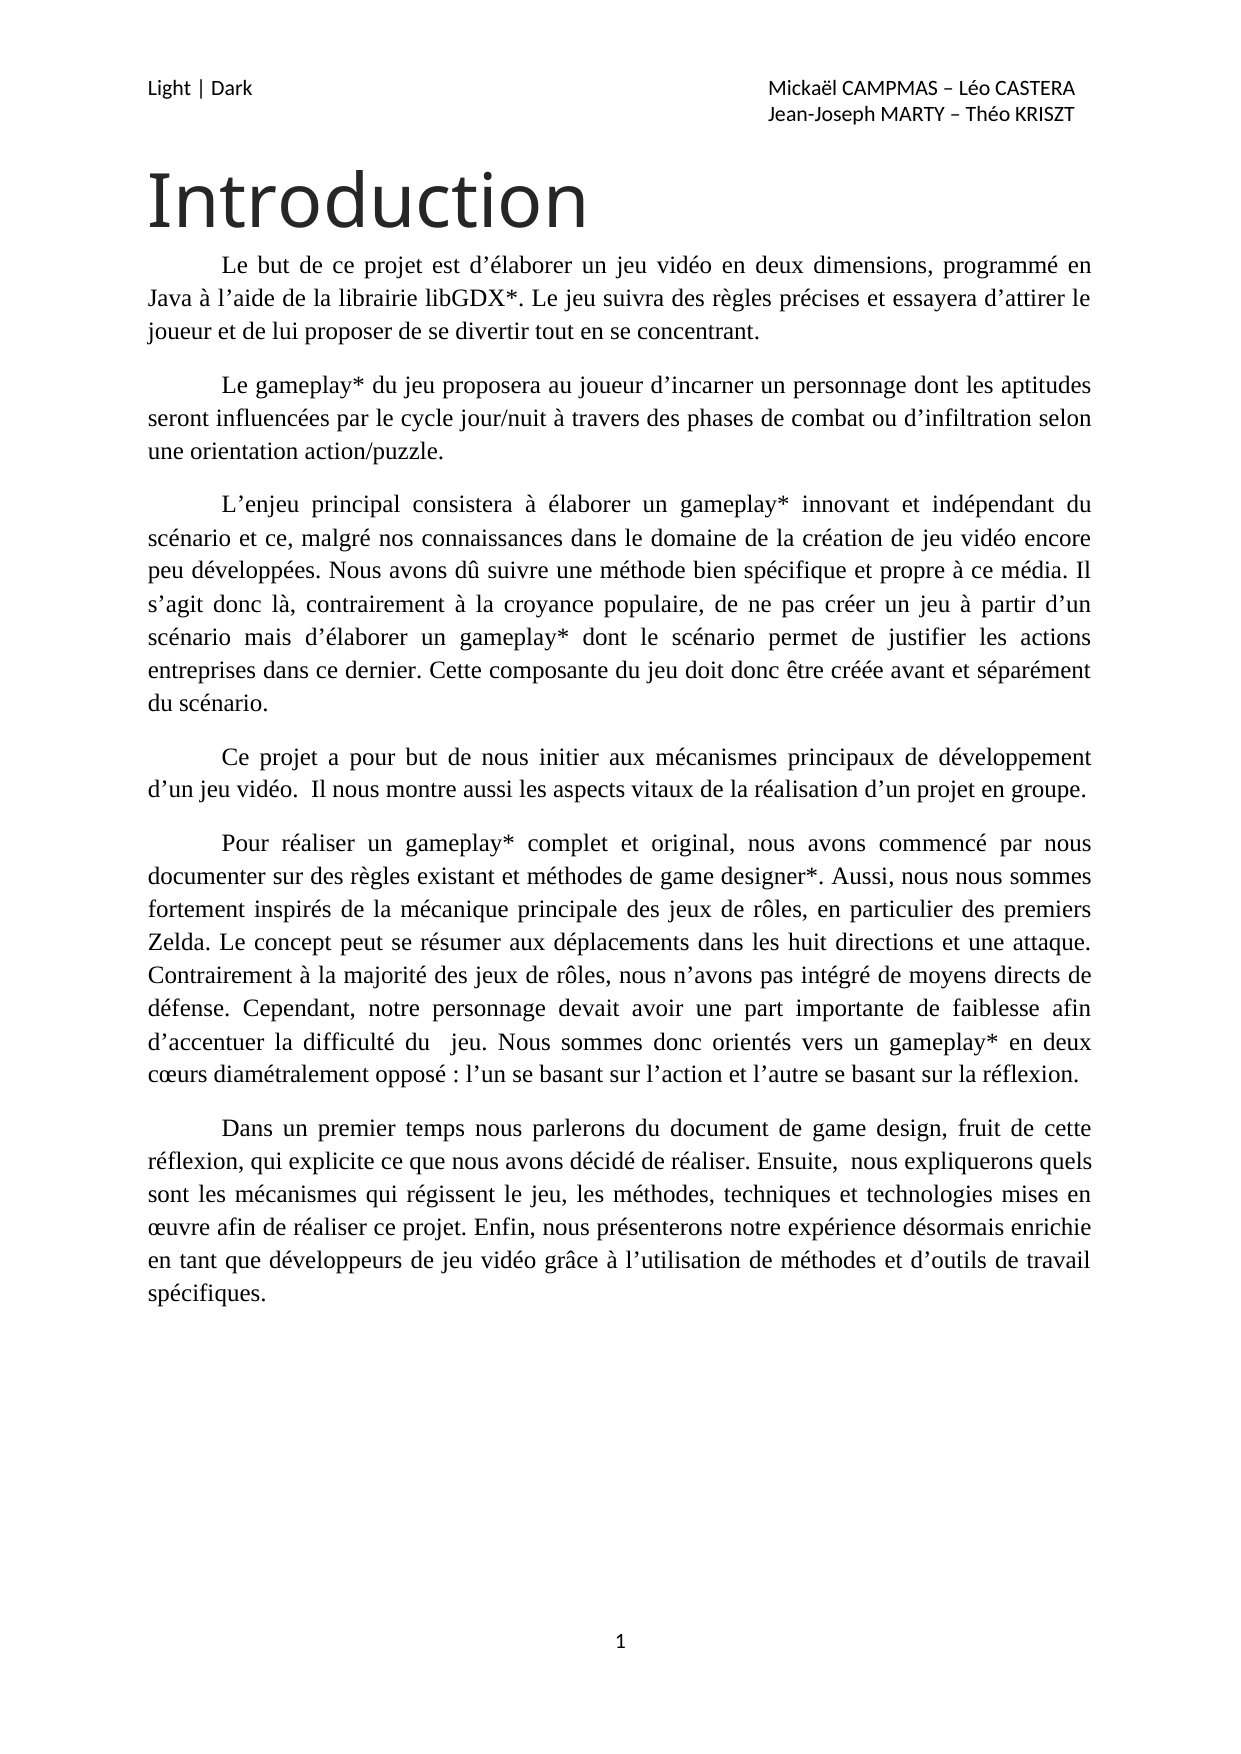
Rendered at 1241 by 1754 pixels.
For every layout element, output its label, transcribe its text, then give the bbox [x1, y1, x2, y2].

title Introduction [148, 148, 1093, 250]
text Ce projet a pour but de nous initier aux mécanismes principaux de développement d’un jeu vidéo. Il nous montre aussi les aspects vitaux de la réalisation d’un projet en groupe. [148, 742, 1093, 803]
text Pour réaliser un gameplay* complet et original, nous avons commencé par nous documenter sur des règles existant et méthodes de game designer*. Aussi, nous nous sommes fortement inspirés de la mécanique principale des jeux de rôles, en particulier des premiers Zelda. Le concept peut se résumer aux déplacements dans les huit directions et une attaque. Contrairement à la majorité des jeux de rôles, nous n’avons pas intégré de moyens directs de défense. Cependant, notre personnage devait avoir une part importante de faiblesse afin d’accentuer la difficulté du jeu. Nous sommes donc orientés vers un gameplay* en deux cœurs diamétralement opposé : l’un se basant sur l’action et l’autre se basant sur la réflexion. [148, 828, 1093, 1088]
text Dans un premier temps nous parlerons du document de game design, fruit de cette réflexion, qui explicite ce que nous avons décidé de réaliser. Ensuite, nous expliquerons quels sont les mécanismes qui régissent le jeu, les méthodes, techniques et technologies mises en œuvre afin de réaliser ce projet. Enfin, nous présenterons notre expérience désormais enrichie en tant que développeurs de jeu vidéo grâce à l’utilisation de méthodes et d’outils de travail spécifiques. [148, 1113, 1093, 1307]
text Le but de ce projet est d’élaborer un jeu vidéo en deux dimensions, programmé en Java à l’aide de la librairie libGDX*. Le jeu suivra des règles précises et essayera d’attirer le joueur et de lui proposer de se divertir tout en se concentrant. [148, 250, 1093, 344]
text L’enjeu principal consistera à élaborer un gameplay* innovant et indépendant du scénario et ce, malgré nos connaissances dans le domaine de la création de jeu vidéo encore peu développées. Nous avons dû suivre une méthode bien spécifique et propre à ce média. Il s’agit donc là, contrairement à la croyance populaire, de ne pas créer un jeu à partir d’un scénario mais d’élaborer un gameplay* dont le scénario permet de justifier les actions entreprises dans ce dernier. Cette composante du jeu doit donc être créée avant et séparément du scénario. [148, 489, 1093, 716]
text Le gameplay* du jeu proposera au joueur d’incarner un personnage dont les aptitudes seront influencées par le cycle jour/nuit à travers des phases de combat ou d’infiltration selon une orientation action/puzzle. [148, 370, 1093, 464]
